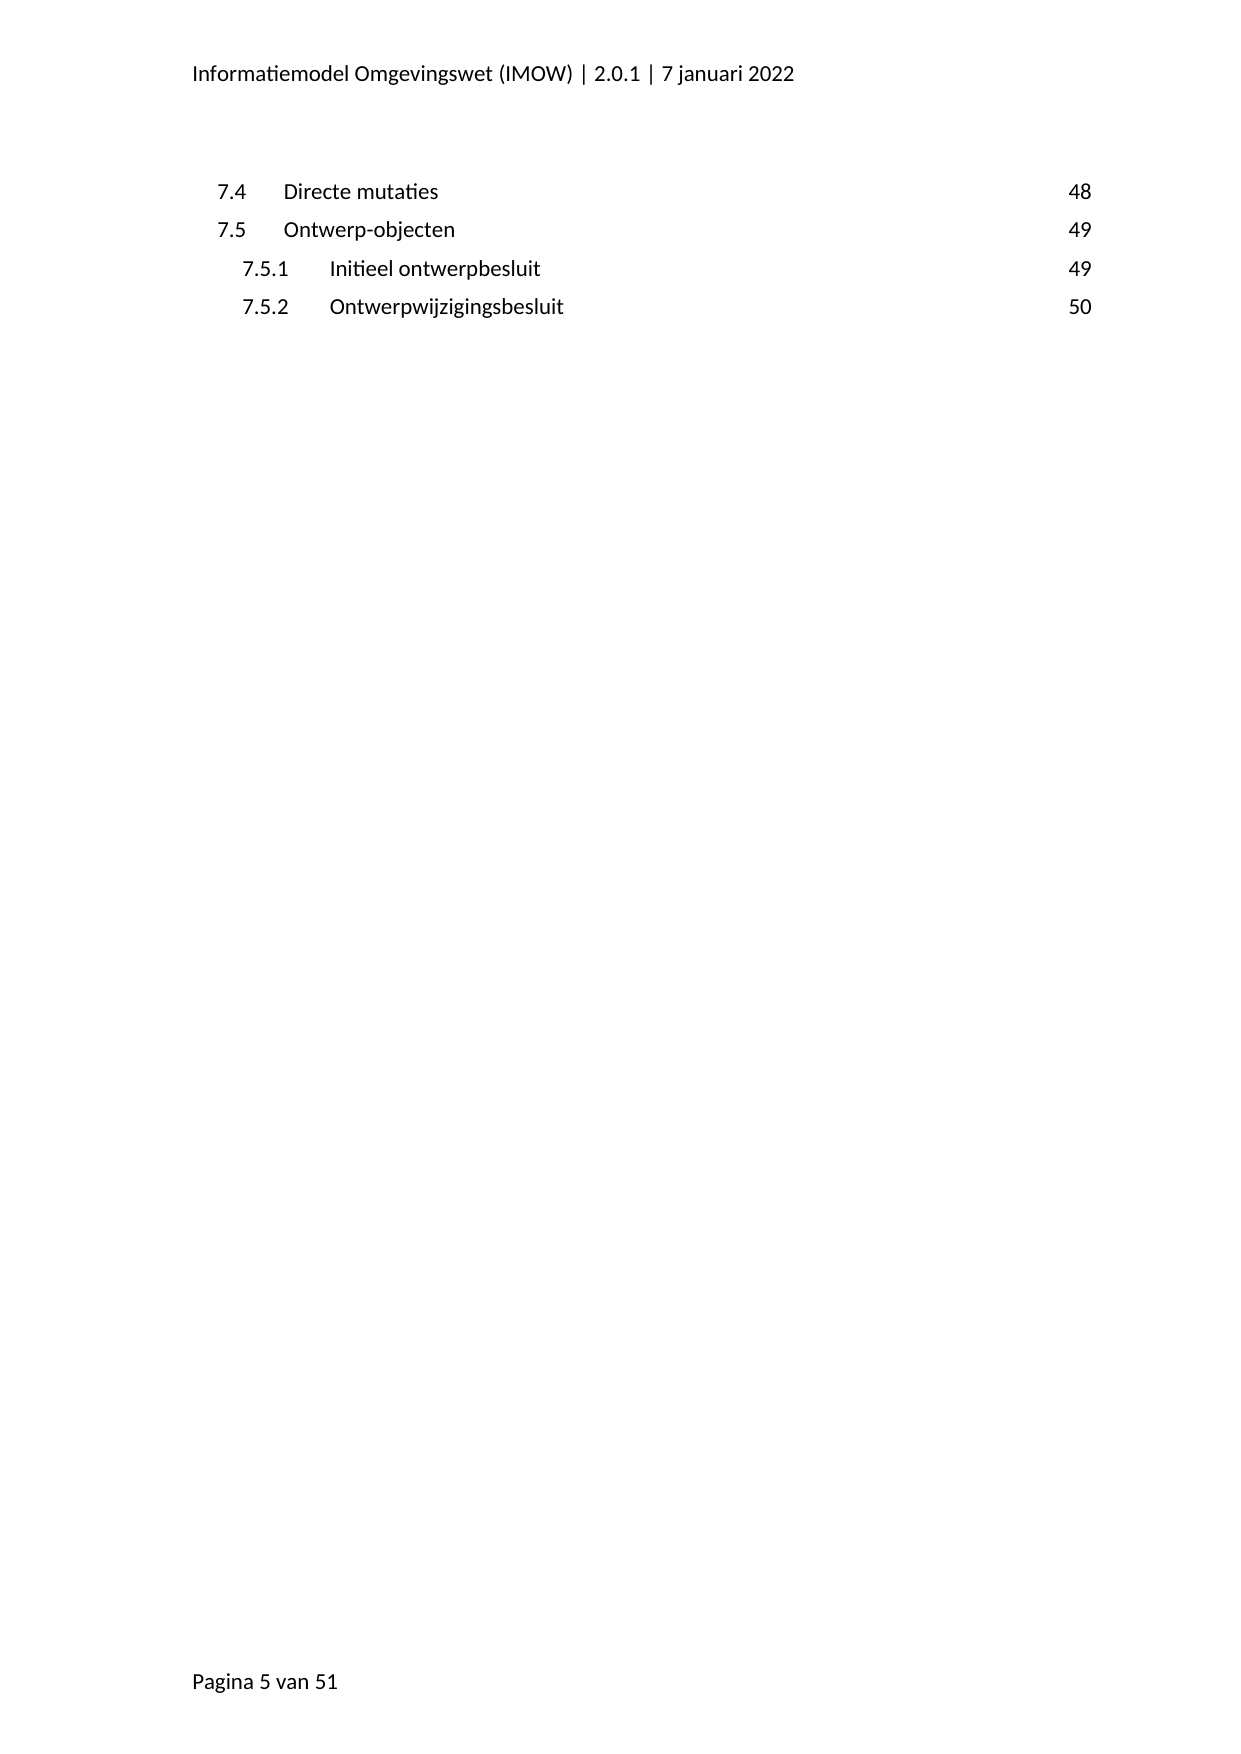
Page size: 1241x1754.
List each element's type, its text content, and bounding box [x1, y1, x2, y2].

text 7.5.1 Initieel ontwerpbesluit 49 [242, 254, 1092, 282]
text 7.5 Ontwerp-objecten 49 [217, 216, 1092, 244]
text 7.5.2 Ontwerpwijzigingsbesluit 50 [242, 292, 1092, 321]
text 7.4 Directe mutaties 48 [217, 177, 1092, 205]
